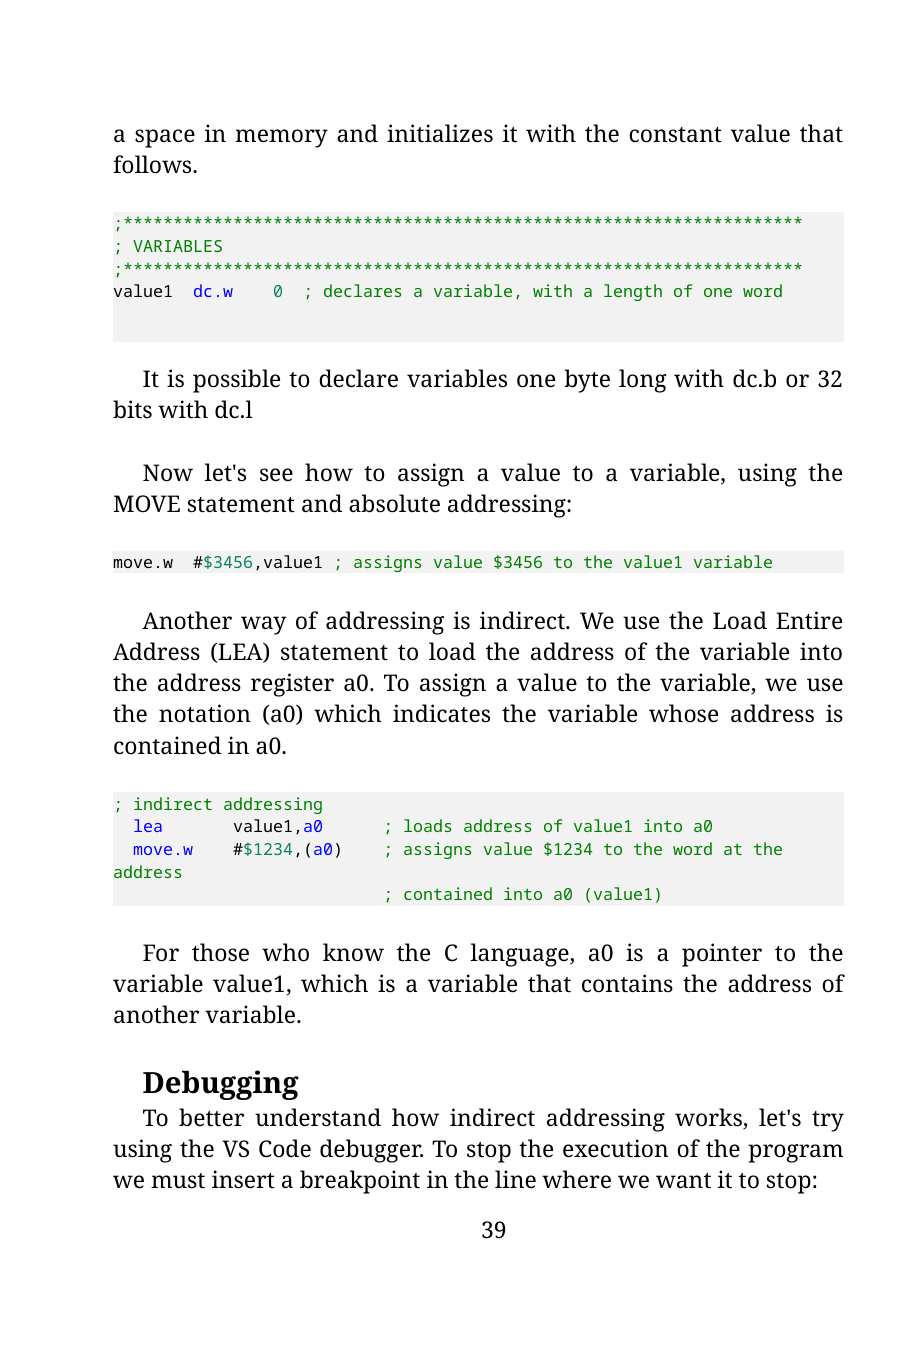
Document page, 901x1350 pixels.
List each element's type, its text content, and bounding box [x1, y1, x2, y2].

text ; indirect addressing [113, 792, 844, 815]
text To better understand how indirect addressing works, let's try using the VS Code debugger. To stop the execution of the program we must insert a breakpoint in the line where we want it to stop: [113, 1102, 844, 1195]
text move.w #$1234,(a0) ; assigns value $1234 to the word at the address [113, 838, 844, 883]
text ; contained into a0 (value1) [113, 883, 844, 906]
text move.w #$3456,value1 ; assigns value $3456 to the value1 variable [113, 551, 844, 573]
text It is possible to declare variables one byte long with dc.b or 32 bits with dc.l [113, 363, 844, 426]
text ;******************************************************************** [113, 257, 844, 280]
text Another way of addressing is indirect. We use the Load Entire Address (LEA) statement to load the address of the variable into the address register a0. To assign a value to the variable, we use the notation (a0) which indicates the variable whose address is contained in a0. [113, 605, 844, 761]
text ;******************************************************************** [113, 212, 844, 234]
text value1 dc.w 0 ; declares a variable, with a length of one word [113, 280, 844, 303]
subtitle Debugging [113, 1062, 844, 1102]
text ; VARIABLES [113, 234, 844, 257]
text Now let's see how to assign a value to a variable, using the MOVE statement and absolute addressing: [113, 457, 844, 519]
text lea value1,a0 ; loads address of value1 into a0 [113, 815, 844, 838]
text For those who know the C language, a0 is a pointer to the variable value1, which is a variable that contains the address of another variable. [113, 937, 844, 1031]
